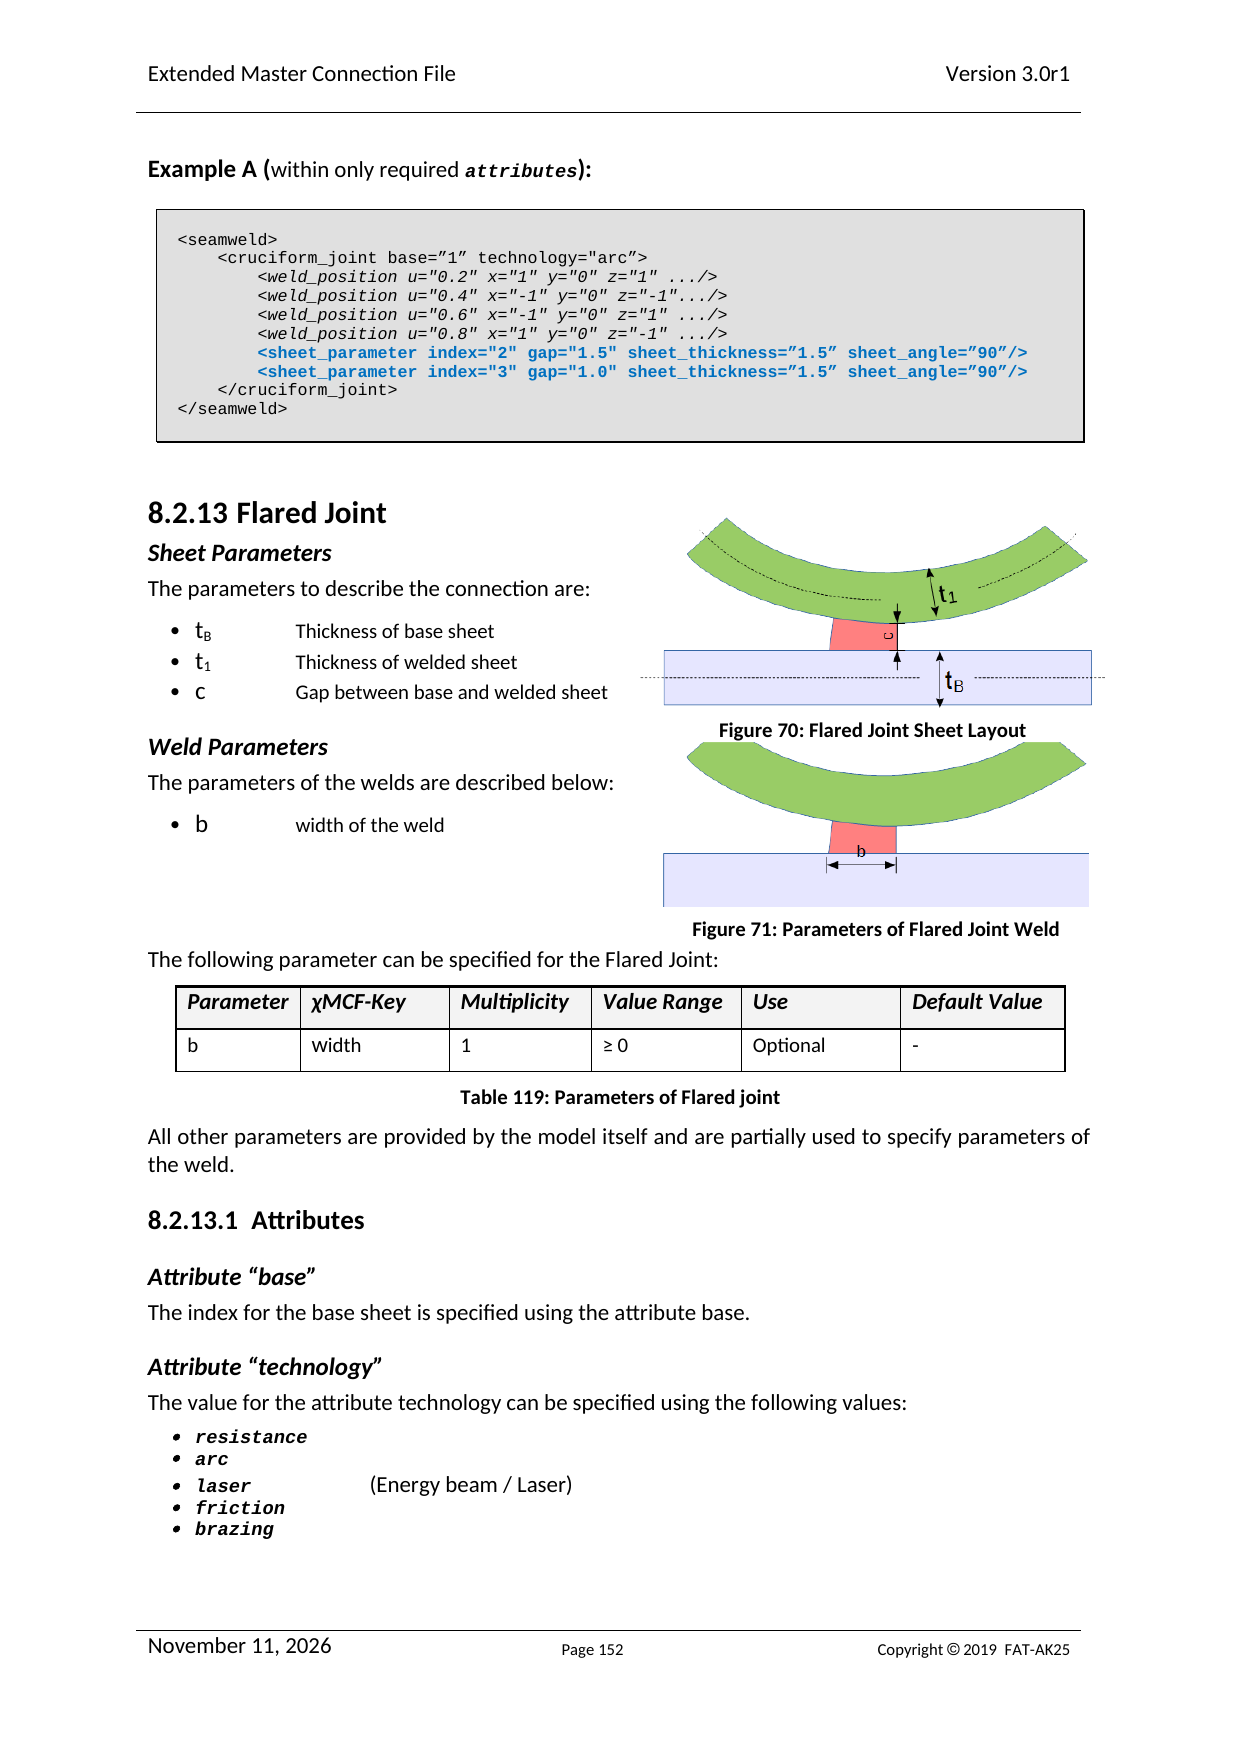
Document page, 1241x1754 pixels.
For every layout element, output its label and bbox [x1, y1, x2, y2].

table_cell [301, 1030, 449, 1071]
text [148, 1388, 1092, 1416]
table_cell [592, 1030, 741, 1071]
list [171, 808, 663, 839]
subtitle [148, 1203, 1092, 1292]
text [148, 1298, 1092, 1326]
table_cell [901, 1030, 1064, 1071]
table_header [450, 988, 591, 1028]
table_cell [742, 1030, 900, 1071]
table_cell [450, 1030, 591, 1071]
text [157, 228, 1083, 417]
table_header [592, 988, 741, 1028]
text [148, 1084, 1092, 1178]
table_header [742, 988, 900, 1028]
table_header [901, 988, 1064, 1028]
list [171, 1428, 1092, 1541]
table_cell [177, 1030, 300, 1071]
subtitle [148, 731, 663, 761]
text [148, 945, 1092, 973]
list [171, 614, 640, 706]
picture [663, 743, 1089, 907]
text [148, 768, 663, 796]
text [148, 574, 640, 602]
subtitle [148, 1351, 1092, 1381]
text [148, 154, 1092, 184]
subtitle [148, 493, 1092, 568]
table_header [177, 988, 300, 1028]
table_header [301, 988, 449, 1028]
picture [640, 517, 1106, 708]
